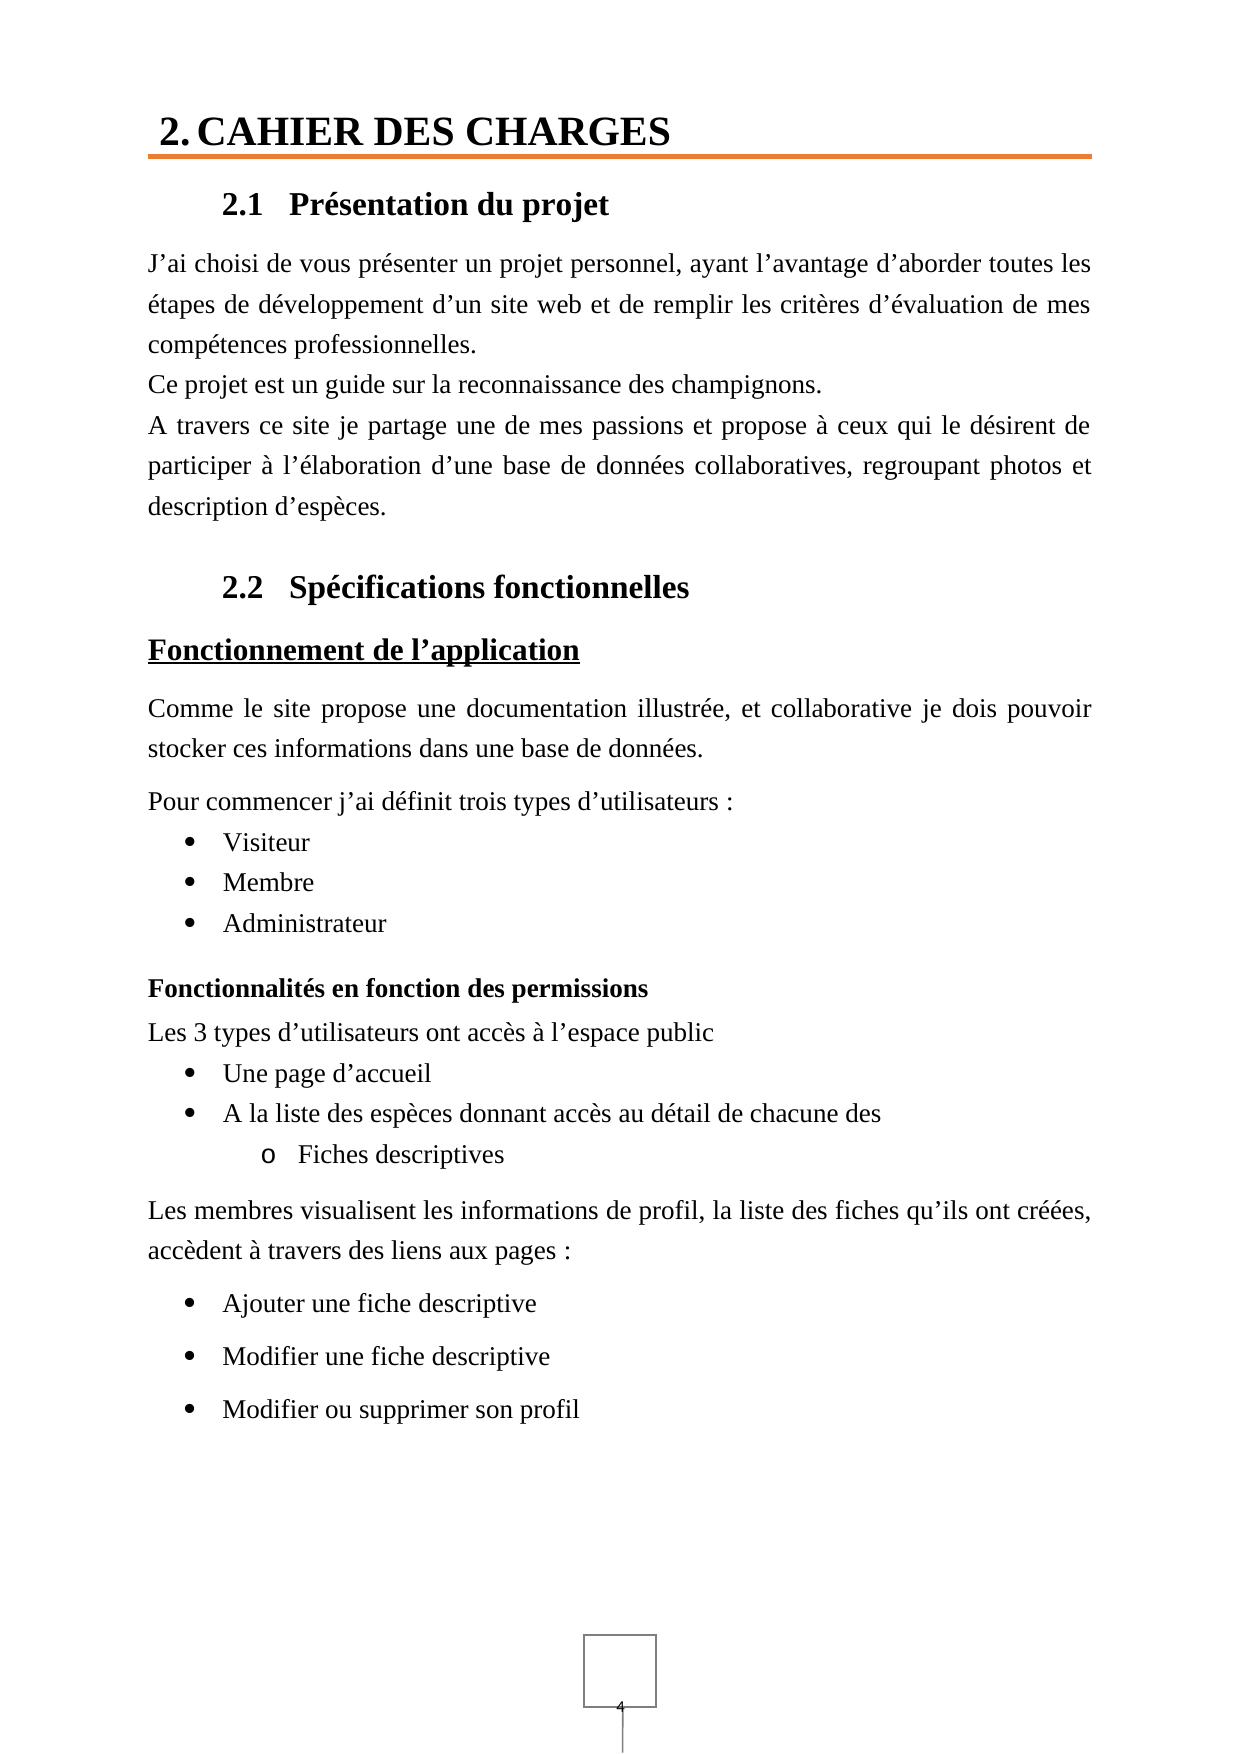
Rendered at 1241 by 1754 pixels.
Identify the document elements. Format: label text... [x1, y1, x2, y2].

text Comme le site propose une documentation illustrée, et collaborative je dois pouvoir stocker ces informations dans une base de données. [148, 692, 1092, 763]
list Modifier une fiche descriptive [185, 1340, 1092, 1372]
text Fonctionnalités en fonction des permissions [148, 973, 1092, 1004]
list Administrateur [185, 907, 1092, 938]
list A la liste des espèces donnant accès au détail de chacune des [185, 1097, 1092, 1128]
text J’ai choisi de vous présenter un projet personnel, ayant l’avantage d’aborder toutes les étapes de développement d’un site web et de remplir les critères d’évaluation de mes compétences professionnelles. [148, 247, 1092, 359]
text Les membres visualisent les informations de profil, la liste des fiches qu’ils ont créées, accèdent à travers des liens aux pages : [148, 1194, 1092, 1265]
list Spécifications fonctionnelles [222, 568, 1092, 606]
text Les 3 types d’utilisateurs ont accès à l’espace public [148, 1016, 1092, 1047]
list Une page d’accueil [185, 1057, 1092, 1088]
list Présentation du projet [222, 184, 1092, 222]
text A travers ce site je partage une de mes passions et propose à ceux qui le désirent de participer à l’élaboration d’une base de données collaboratives, regroupant photos et description d’espèces. [148, 409, 1092, 521]
list Fiches descriptives [260, 1138, 1092, 1171]
list Modifier ou supprimer son profil [185, 1393, 1092, 1425]
list Visiteur [185, 826, 1092, 857]
text Fonctionnement de l’application [148, 631, 1092, 667]
list Ajouter une fiche descriptive [185, 1287, 1092, 1318]
text Ce projet est un guide sur la reconnaissance des champignons. [148, 368, 1092, 400]
table_header CAHIER DES CHARGES [148, 106, 1092, 154]
list Membre [185, 866, 1092, 898]
text Pour commencer j’ai définit trois types d’utilisateurs : [148, 785, 1092, 816]
